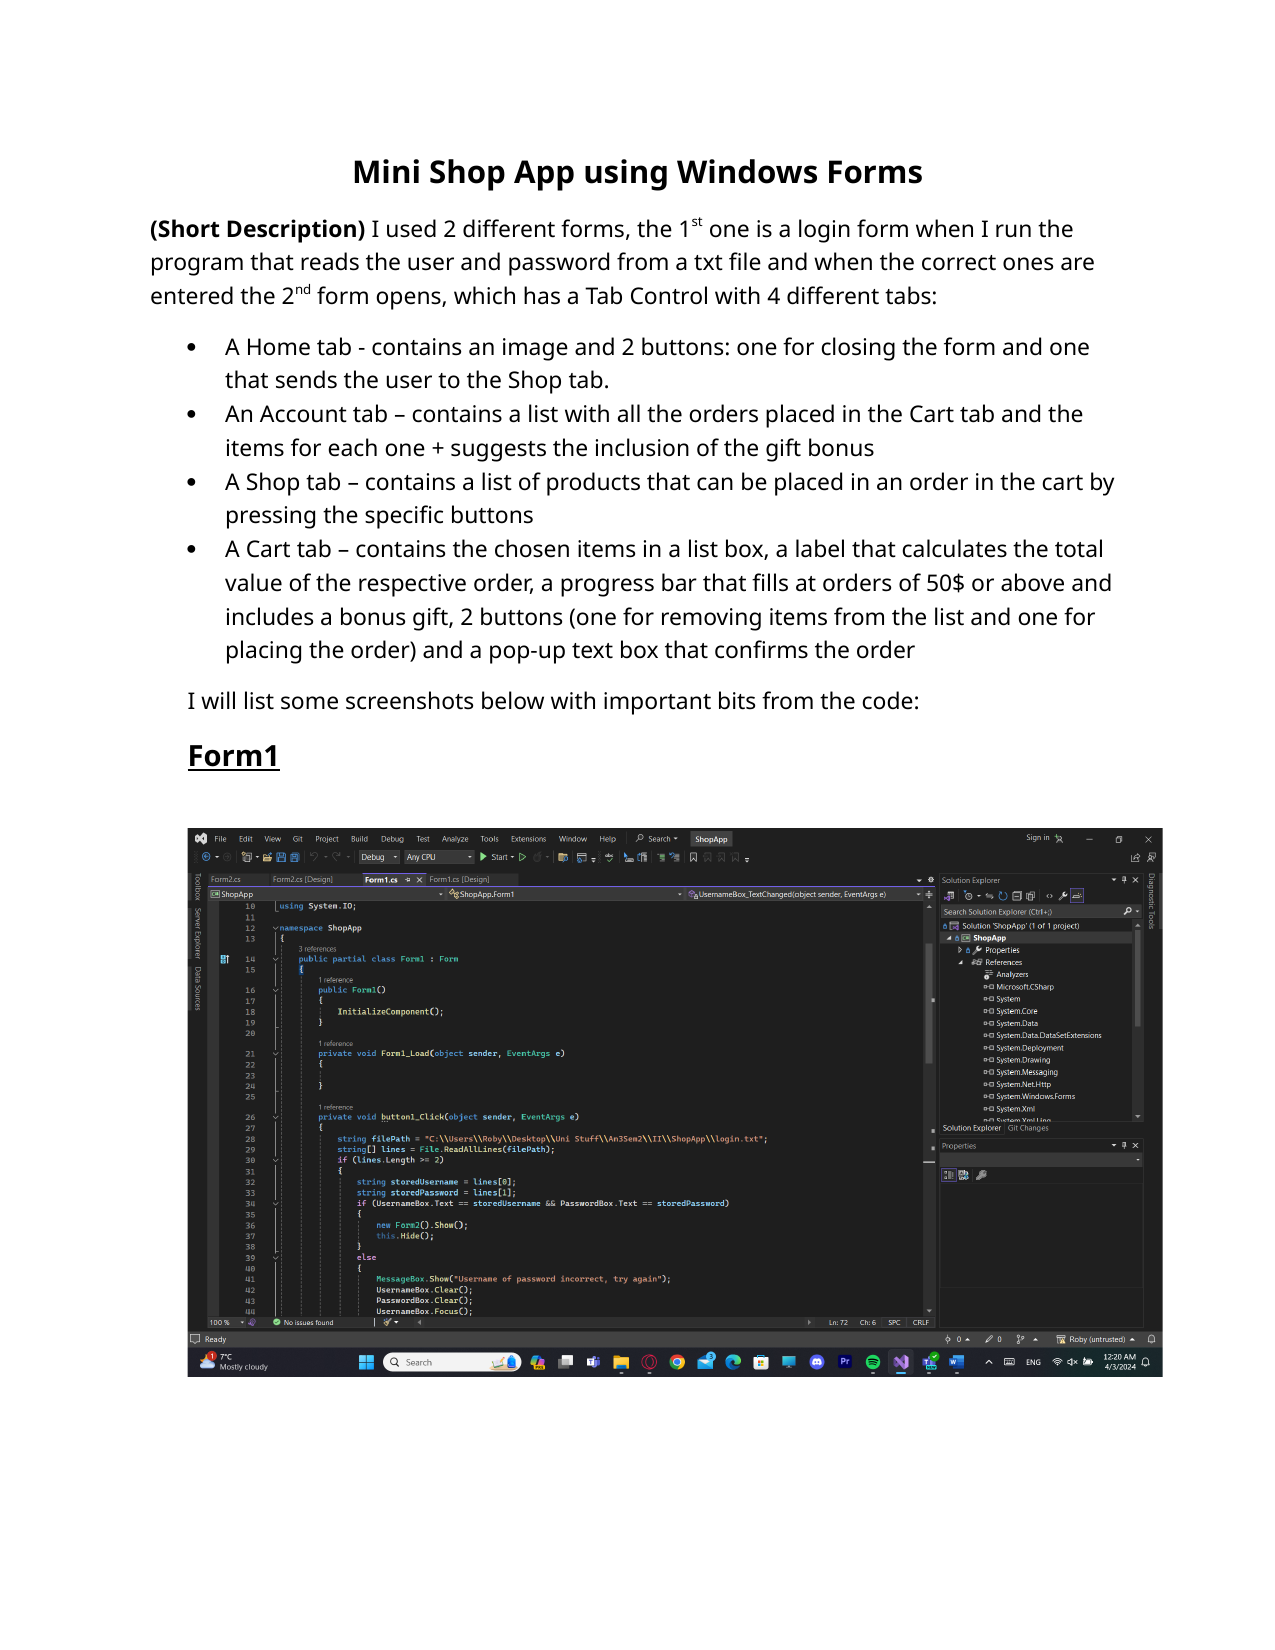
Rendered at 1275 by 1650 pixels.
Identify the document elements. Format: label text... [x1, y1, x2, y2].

picture [187, 828, 1163, 1377]
text I will list some screenshots below with important bits from the code: [187, 685, 1125, 716]
list A Cart tab – contains the chosen items in a list box, a label that calculates the total value of the respective order, a progress bar that fills at orders of 50$ or above and includes a bonus gift, 2 buttons (one for removing items from the list and one for placing the order) and a pop-up text box that confirms the order [187, 533, 1125, 666]
list An Account tab – contains a list with all the orders placed in the Cart tab and the items for each one + suggests the inclusion of the gift bonus [187, 398, 1125, 463]
text Mini Shop App using Windows Forms [150, 150, 1125, 193]
text Form1 [187, 735, 1125, 775]
list A Home tab - contains an image and 2 buttons: one for closing the form and one that sends the user to the Shop tab. [187, 331, 1125, 396]
text (Short Description) I used 2 different forms, the 1st one is a login form when I run the program that reads the user and password from a txt file and when the correct ones are entered the 2nd form opens, which has a Tab Control with 4 different tabs: [150, 213, 1125, 311]
list A Shop tab – contains a list of products that can be placed in an order in the cart by pressing the specific buttons [187, 466, 1125, 531]
